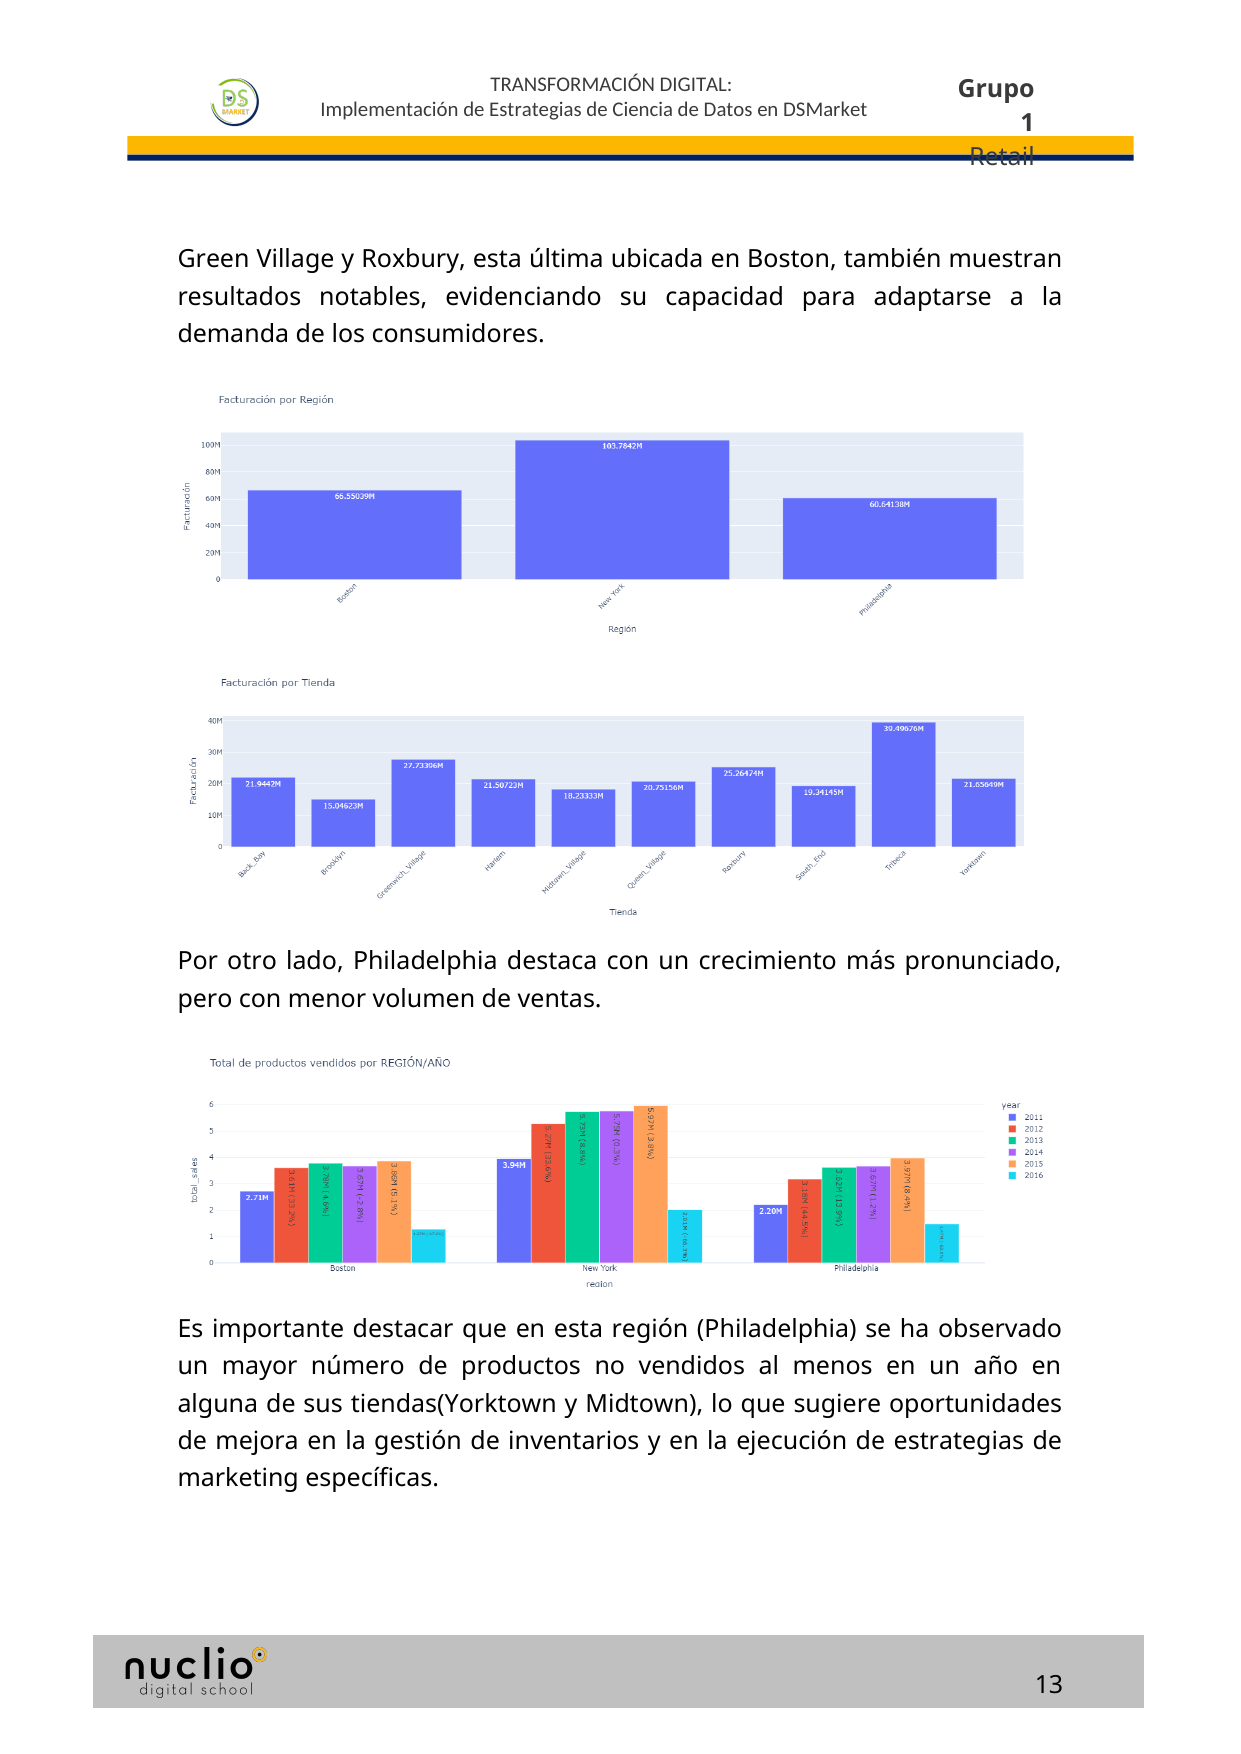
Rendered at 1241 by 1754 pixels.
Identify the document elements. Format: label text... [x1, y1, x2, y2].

picture [125, 1647, 267, 1698]
text Por otro lado, Philadelphia destaca con un crecimiento más pronunciado, pero con menor volumen de ventas. [177, 943, 1063, 1014]
picture [205, 70, 264, 127]
picture [177, 1038, 1051, 1287]
picture [177, 374, 1063, 637]
picture [177, 661, 1063, 919]
text Es importante destacar que en esta región (Philadelphia) se ha observado un mayor número de productos no vendidos al menos en un año en alguna de sus tiendas(Yorktown y Midtown), lo que sugiere oportunidades de mejora en la gestión de inventarios y en la ejecución de estrategias de marketing específicas. [177, 1310, 1063, 1494]
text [177, 241, 1063, 350]
